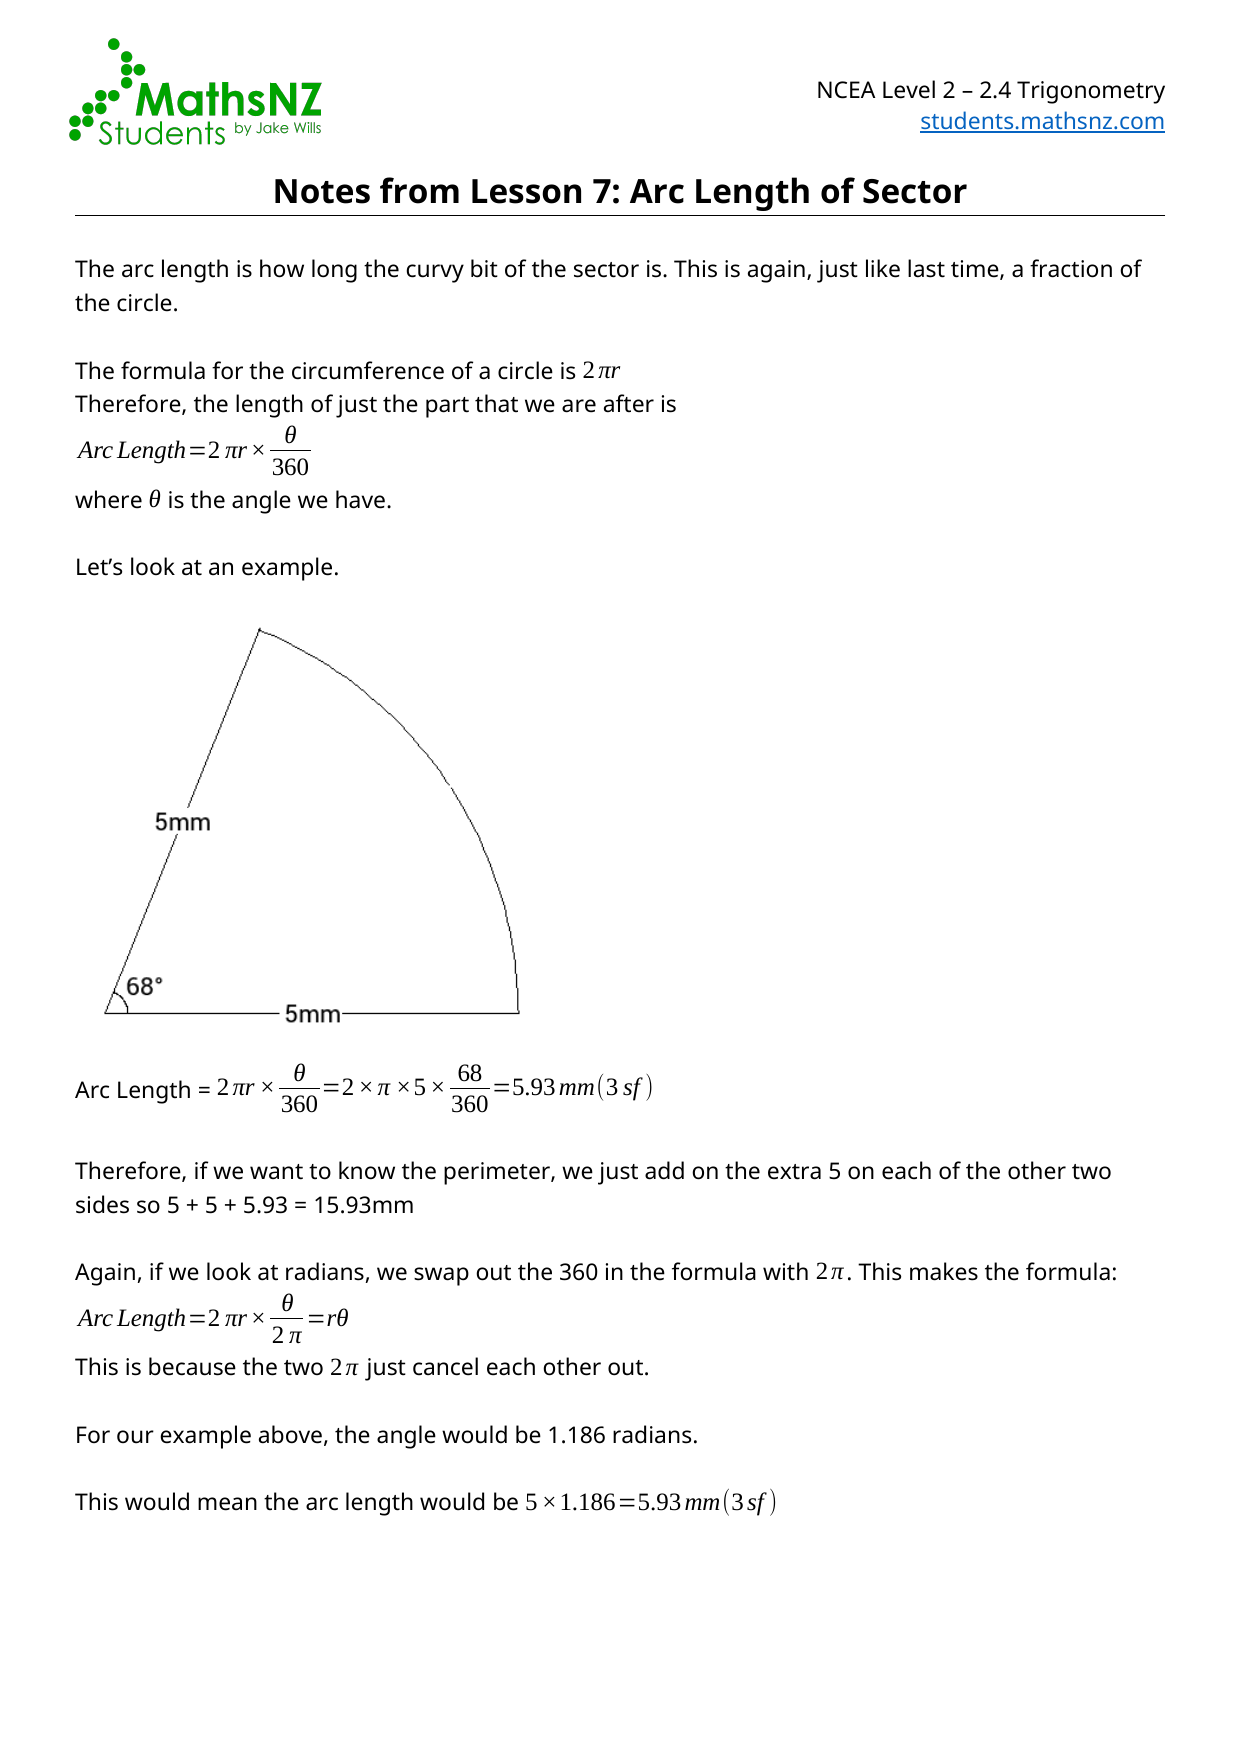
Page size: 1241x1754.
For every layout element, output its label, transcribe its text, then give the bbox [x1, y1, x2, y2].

text For our example above, the angle would be 1.186 radians. [75, 1419, 1165, 1450]
text Arc Length = [75, 1060, 1165, 1119]
text This is because the two just cancel each other out. [75, 1351, 1165, 1383]
picture [63, 32, 328, 151]
text Therefore, if we want to know the perimeter, we just add on the extra 5 on each of the other two sides so 5 + 5 + 5.93 = 15.93mm [75, 1155, 1165, 1220]
text Therefore, the length of just the part that we are after is [75, 388, 1165, 419]
text The formula for the circumference of a circle is [75, 354, 1165, 386]
text Again, if we look at radians, we swap out the 360 in the formula with . This makes the formula: [75, 1256, 1165, 1287]
subtitle Notes from Lesson 7: Arc Length of Sector [75, 167, 1165, 215]
text This would mean the arc length would be [75, 1486, 1165, 1518]
text The arc length is how long the curvy bit of the sector is. This is again, just like last time, a fraction of the circle. [75, 253, 1165, 318]
text Let’s look at an example. [75, 551, 1165, 582]
picture [75, 584, 548, 1058]
text where is the angle we have. [75, 483, 1165, 515]
